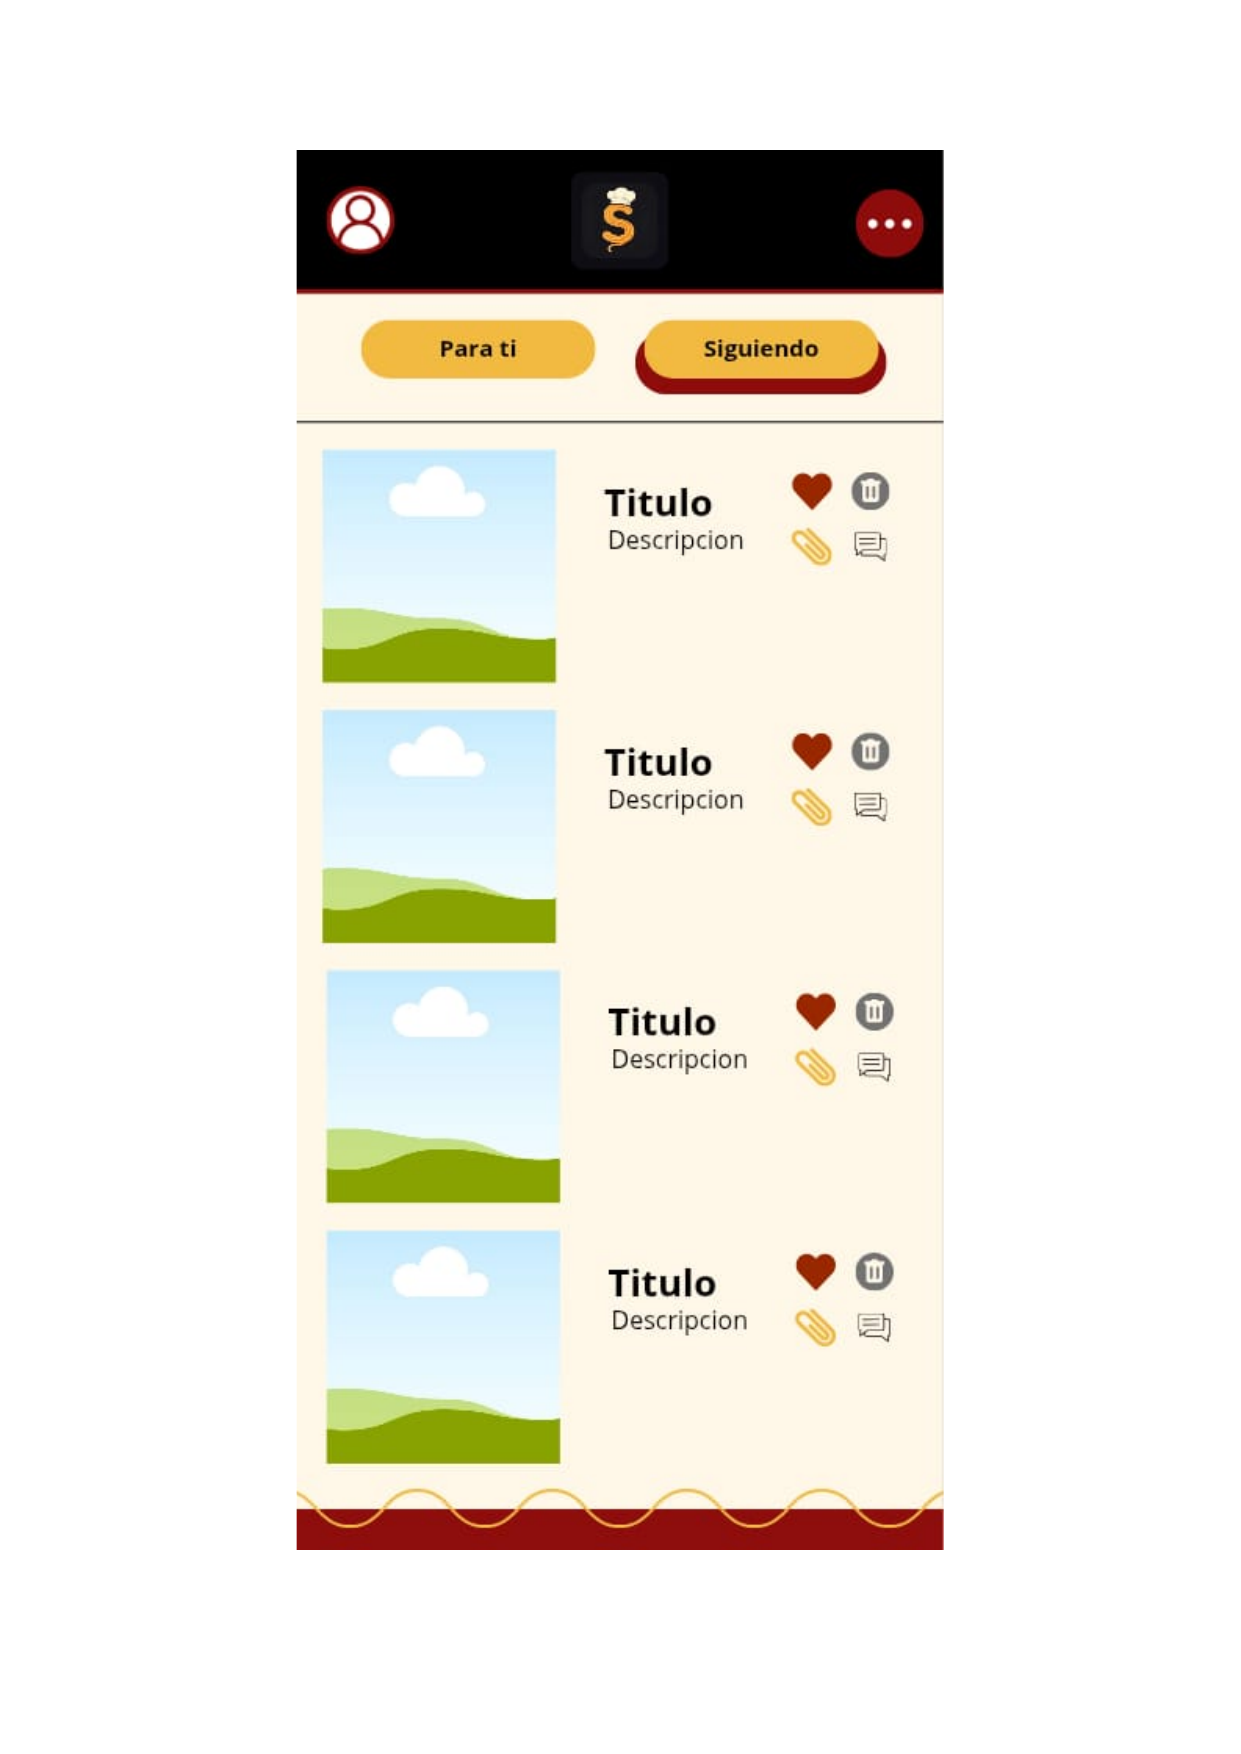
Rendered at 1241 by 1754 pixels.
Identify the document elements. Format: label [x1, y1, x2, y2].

picture [296, 150, 944, 1550]
